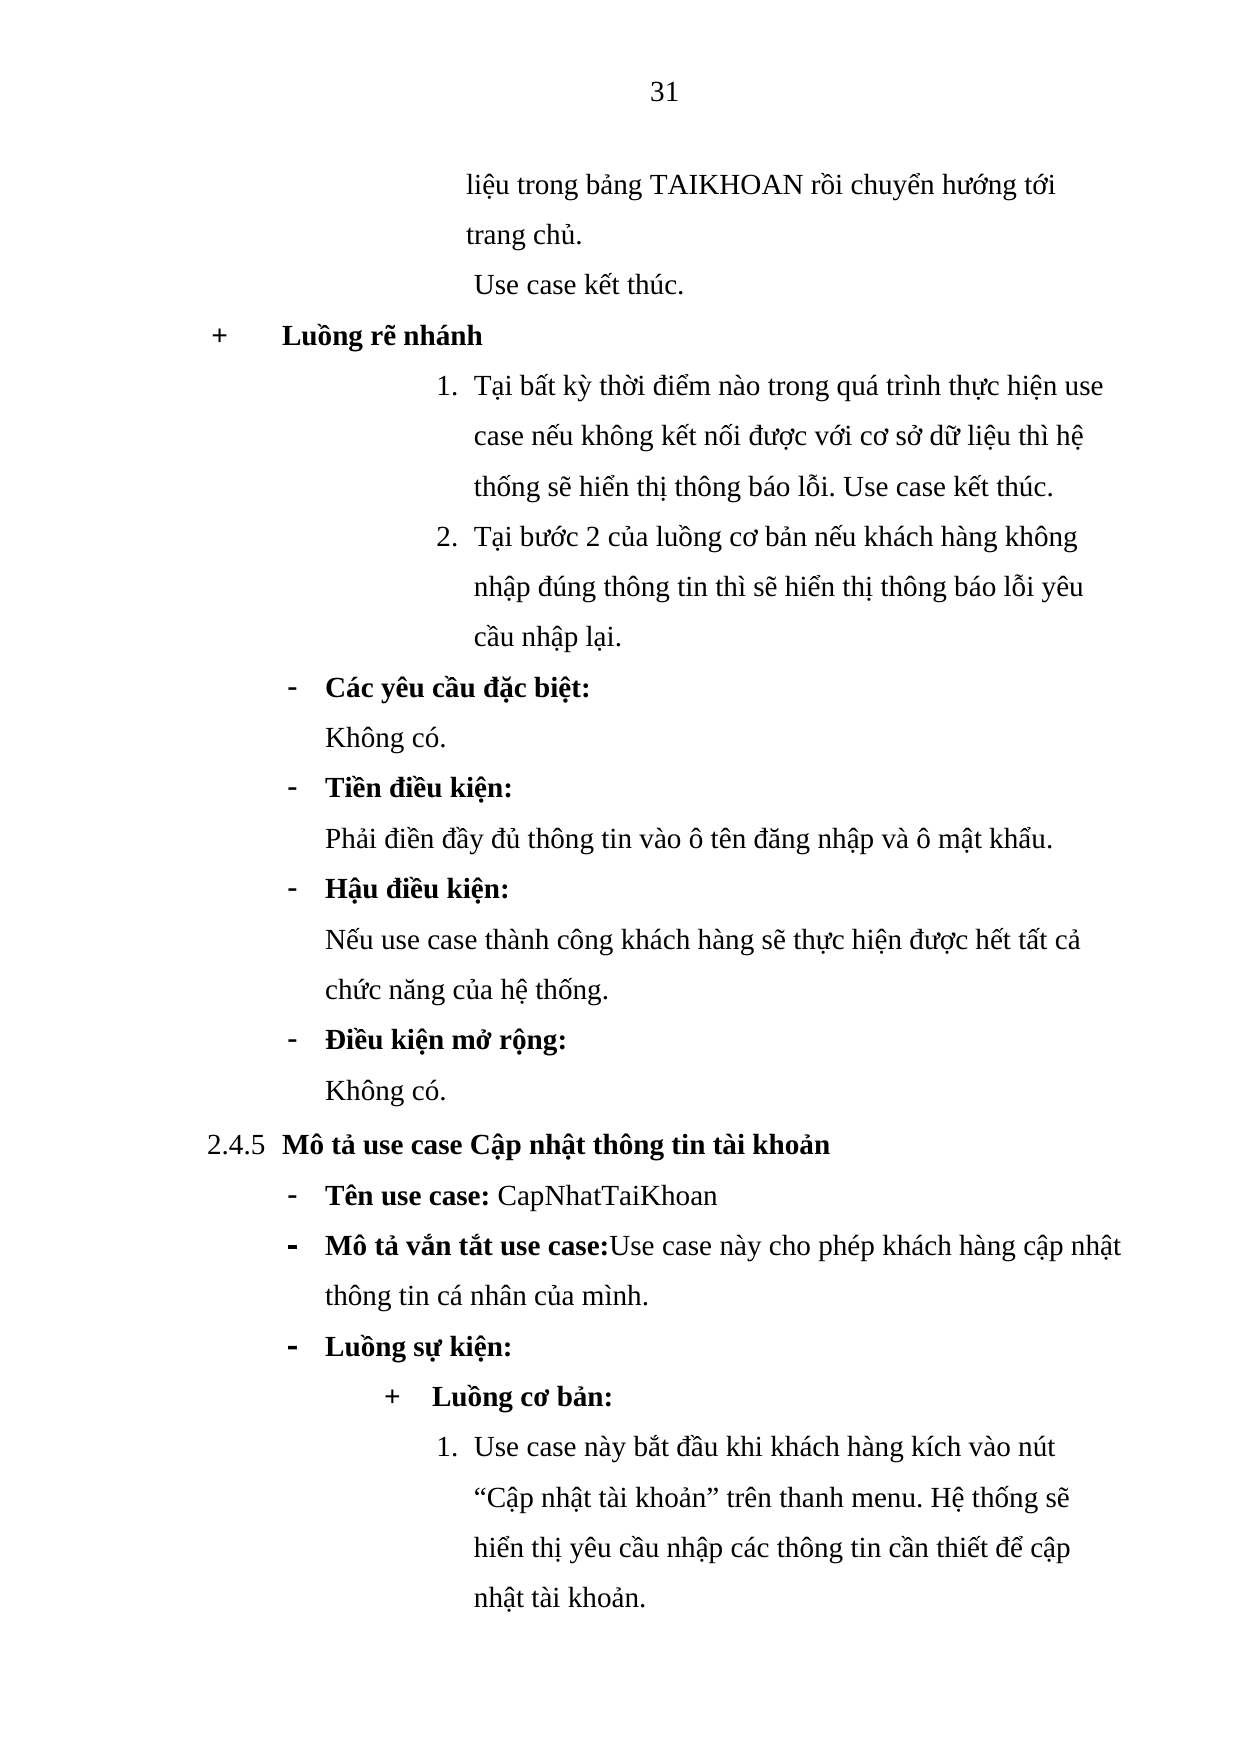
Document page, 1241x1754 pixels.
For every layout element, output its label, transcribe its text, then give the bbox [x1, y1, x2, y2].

list Điều kiện mở rộng: [287, 1022, 1122, 1056]
text Không có. [325, 720, 1122, 754]
text Nếu use case thành công khách hàng sẽ thực hiện được hết tất cả chức năng của hệ thống. [325, 922, 1122, 1006]
text Không có. [325, 1073, 1122, 1106]
list Use case này bắt đầu khi khách hàng kích vào nút “Cập nhật tài khoản” trên thanh menu. Hệ thống sẽ hiển thị yêu cầu nhập các thông tin cần thiết để cập nhật tài khoản. [436, 1429, 1122, 1614]
list Luồng sự kiện: [287, 1329, 1122, 1362]
list Luồng cơ bản: [384, 1379, 1122, 1413]
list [428, 167, 1122, 251]
list Luồng rẽ nhánh [207, 318, 1122, 351]
text Use case kết thúc. [432, 267, 1122, 301]
list Tại bất kỳ thời điểm nào trong quá trình thực hiện use case nếu không kết nối được với cơ sở dữ liệu thì hệ thống sẽ hiển thị thông báo lỗi. Use case kết thúc. [436, 368, 1122, 502]
list Tên use case: CapNhatTaiKhoan [287, 1178, 1122, 1211]
text Phải điền đầy đủ thông tin vào ô tên đăng nhập và ô mật khẩu. [325, 821, 1122, 854]
list Mô tả vắn tắt use case:Use case này cho phép khách hàng cập nhật thông tin cá nhân của mình. [287, 1228, 1122, 1312]
list Tại bước 2 của luồng cơ bản nếu khách hàng không nhập đúng thông tin thì sẽ hiển thị thông báo lỗi yêu cầu nhập lại. [436, 519, 1122, 653]
list Các yêu cầu đặc biệt: [287, 670, 1122, 703]
list Tiền điều kiện: [287, 771, 1122, 804]
list Hậu điều kiện: [287, 871, 1122, 905]
subtitle Mô tả use case Cập nhật thông tin tài khoản [207, 1127, 1122, 1161]
